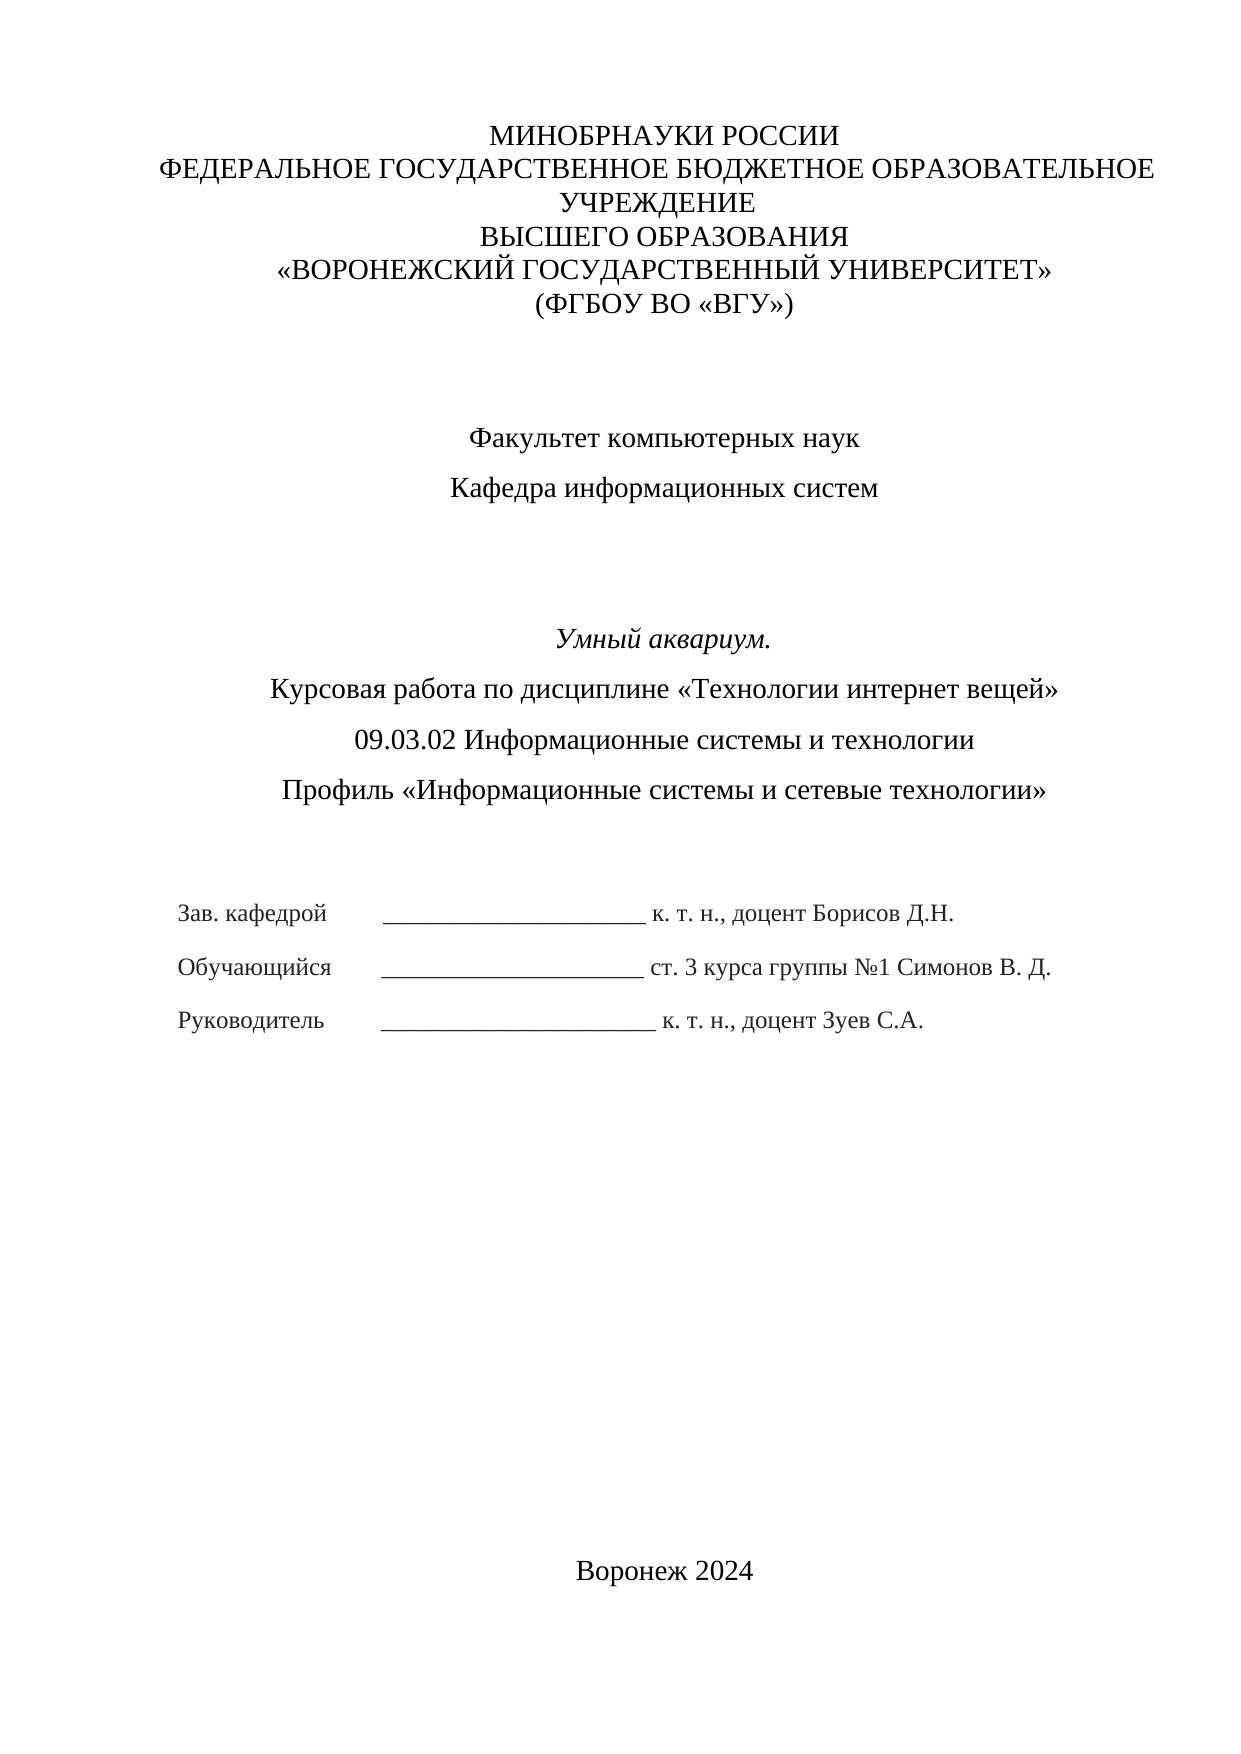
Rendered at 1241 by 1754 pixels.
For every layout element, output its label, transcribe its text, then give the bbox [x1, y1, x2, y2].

text Руководитель ______________________ к. т. н., доцент Зуев С.А. [177, 1005, 1152, 1034]
text Кафедра информационных систем [177, 470, 1152, 504]
text Курсовая работа по дисциплине «Технологии интернет вещей» [177, 672, 1152, 705]
text Воронеж 2024 [177, 1553, 1152, 1587]
text Обучающийся _____________________ ст. 3 курса группы №1 Симонов В. Д. [177, 952, 1152, 980]
text ФЕДЕРАЛЬНОЕ ГОСУДАРСТВЕННОЕ БЮДЖЕТНОЕ ОБРАЗОВАТЕЛЬНОЕ УЧРЕЖДЕНИЕ [133, 152, 1181, 219]
text Профиль «Информационные системы и сетевые технологии» [177, 772, 1152, 806]
text 09.03.02 Информационные системы и технологии [177, 722, 1152, 755]
text Зав. кафедрой _____________________ к. т. н., доцент Борисов Д.Н. [177, 898, 1152, 927]
text «ВОРОНЕЖСКИЙ ГОСУДАРСТВЕННЫЙ УНИВЕРСИТЕТ» [177, 252, 1152, 286]
text ВЫСШЕГО ОБРАЗОВАНИЯ [177, 219, 1152, 252]
text (ФГБОУ ВО «ВГУ») [177, 286, 1152, 319]
text Умный аквариум. [177, 621, 1152, 655]
text Факультет компьютерных наук [177, 420, 1152, 453]
text МИНОБРНАУКИ РОССИИ [177, 118, 1152, 152]
